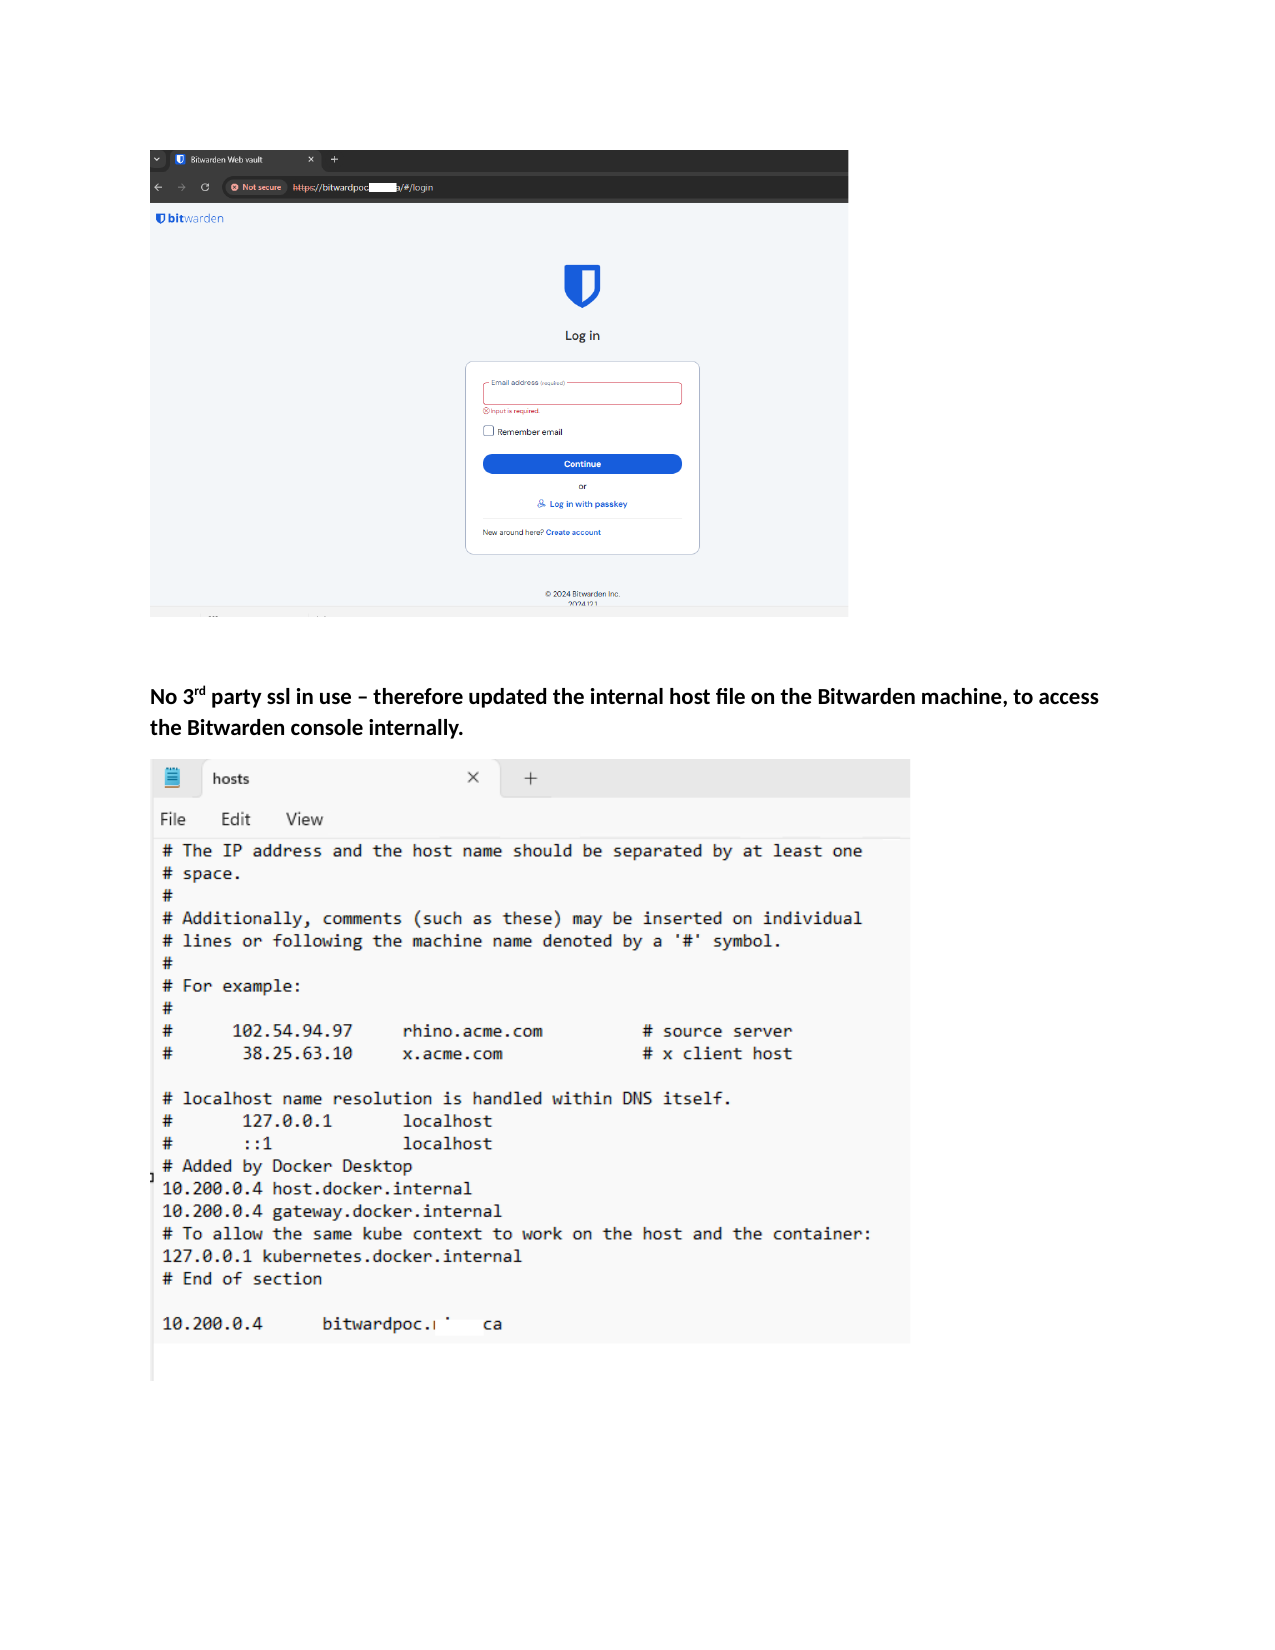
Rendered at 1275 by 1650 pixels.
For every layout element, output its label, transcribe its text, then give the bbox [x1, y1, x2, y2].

text No 3rd party ssl in use – therefore updated the internal host file on the Bitwarden machine, to access the Bitwarden console internally. [150, 682, 1125, 741]
picture [150, 759, 934, 1381]
picture [150, 150, 849, 617]
